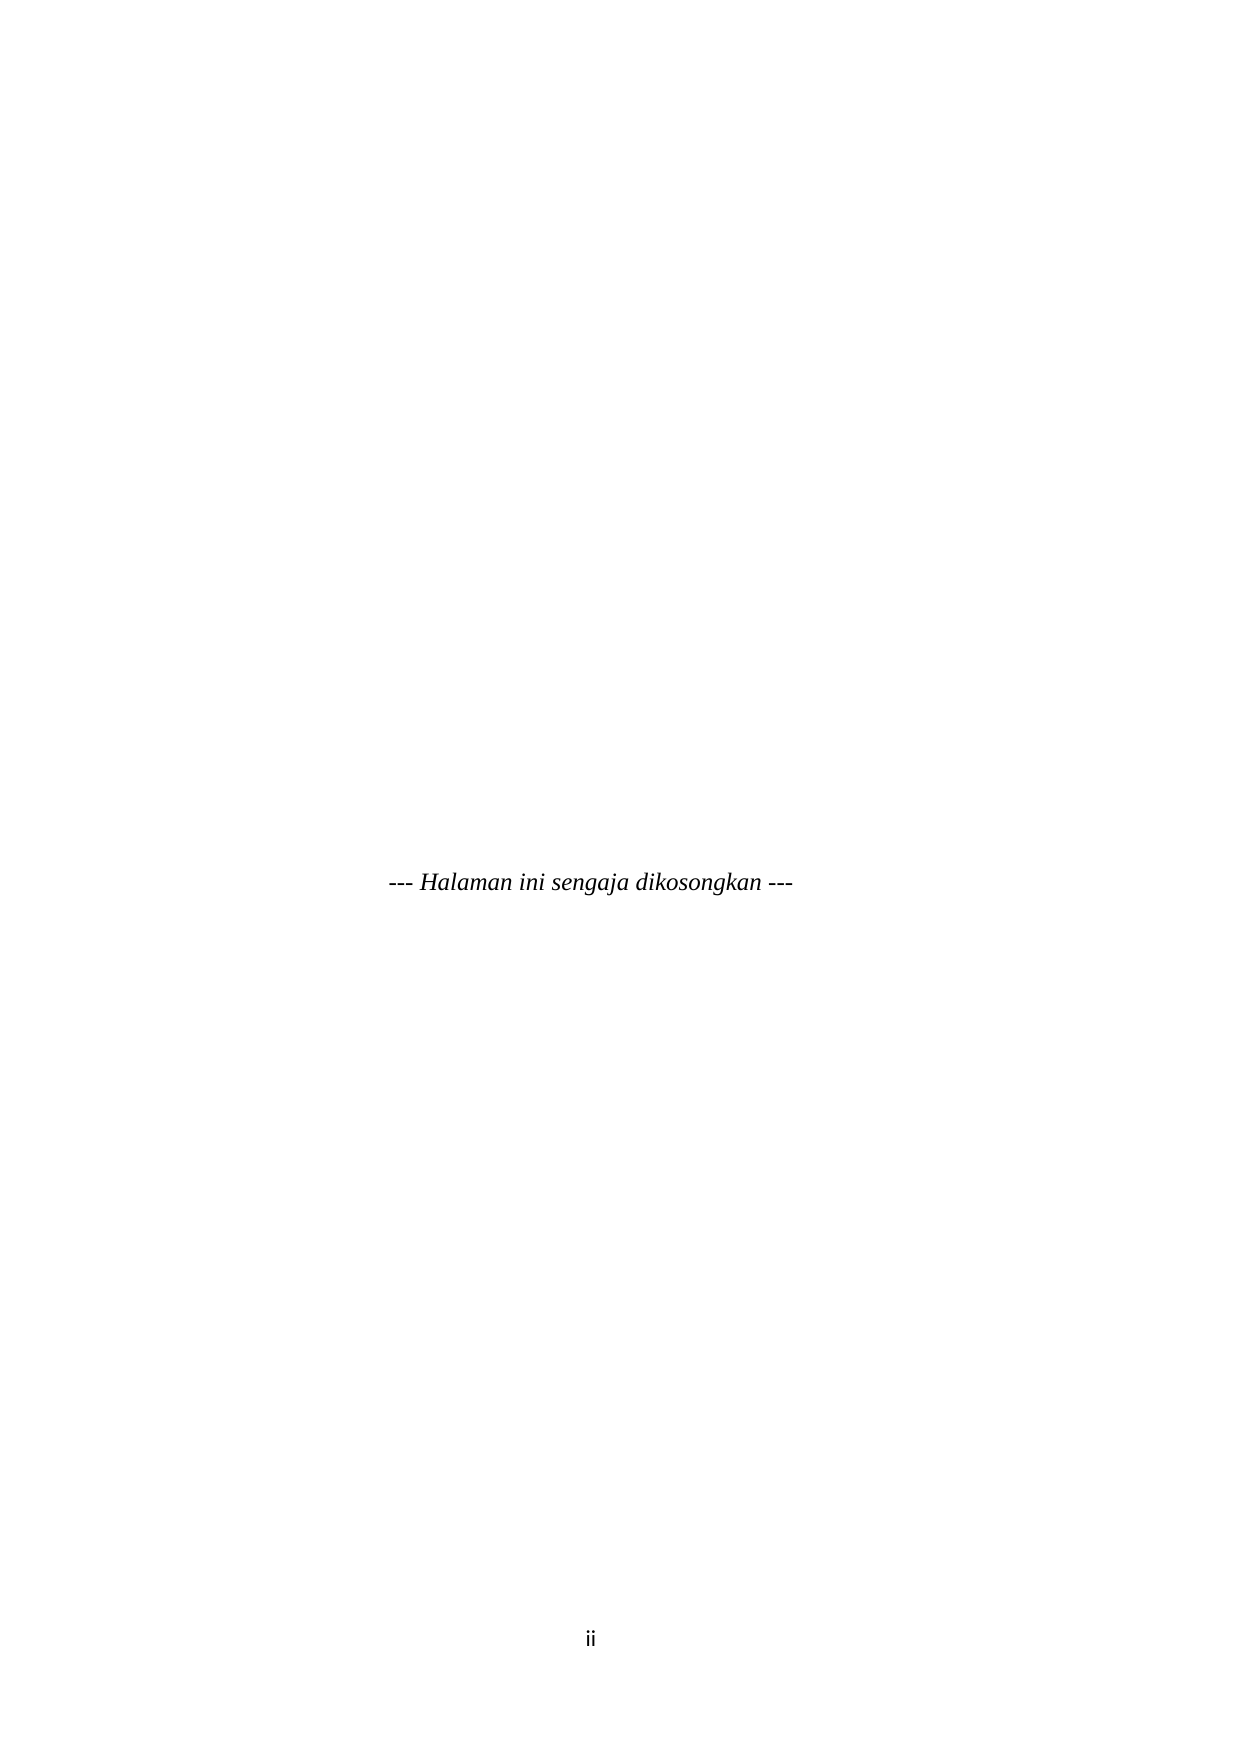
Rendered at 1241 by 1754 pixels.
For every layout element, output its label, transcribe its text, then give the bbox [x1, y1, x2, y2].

text --- Halaman ini sengaja dikosongkan --- [177, 867, 1004, 896]
